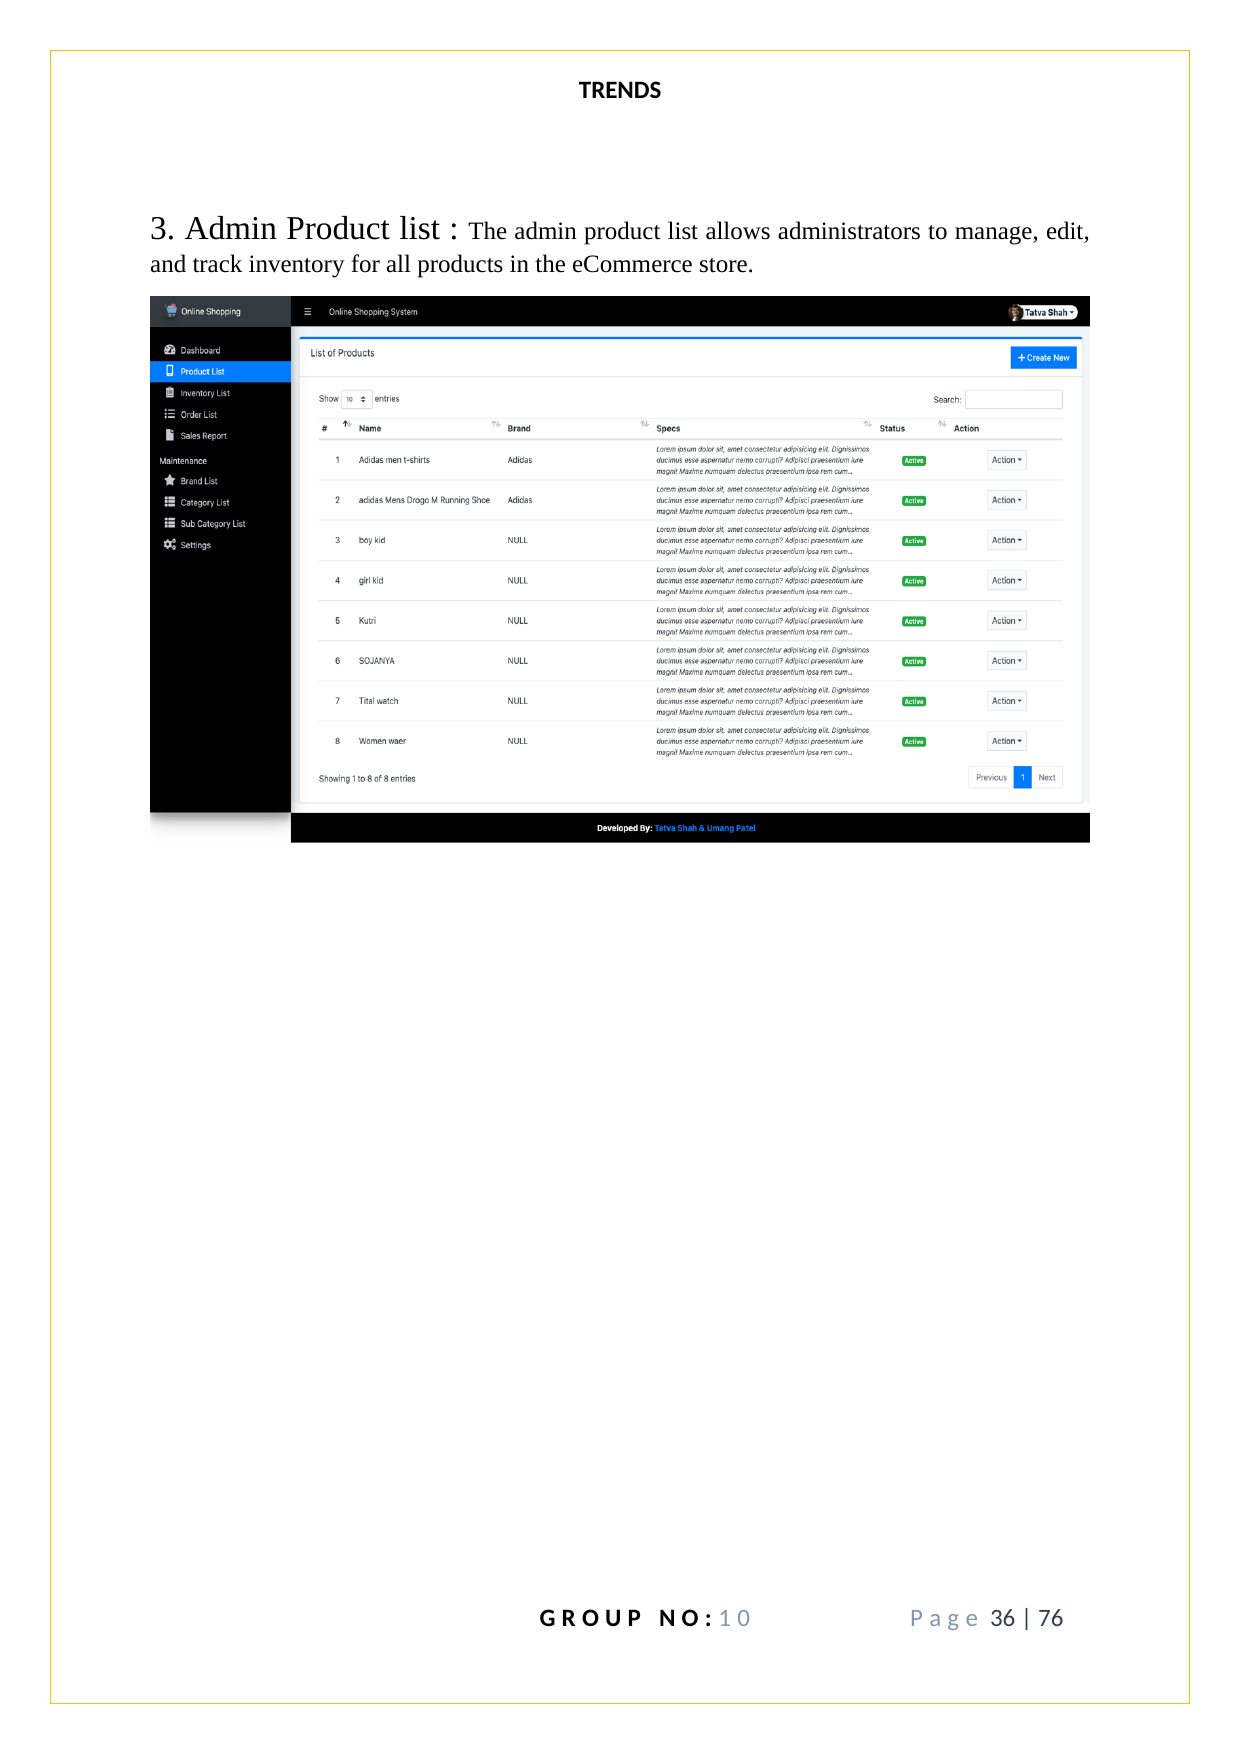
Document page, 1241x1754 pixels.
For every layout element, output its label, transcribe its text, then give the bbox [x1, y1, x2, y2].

text 3. Admin Product list : The admin product list allows administrators to manage, edit, and track inventory for all products in the eCommerce store. [150, 208, 1090, 277]
picture [150, 296, 1090, 843]
